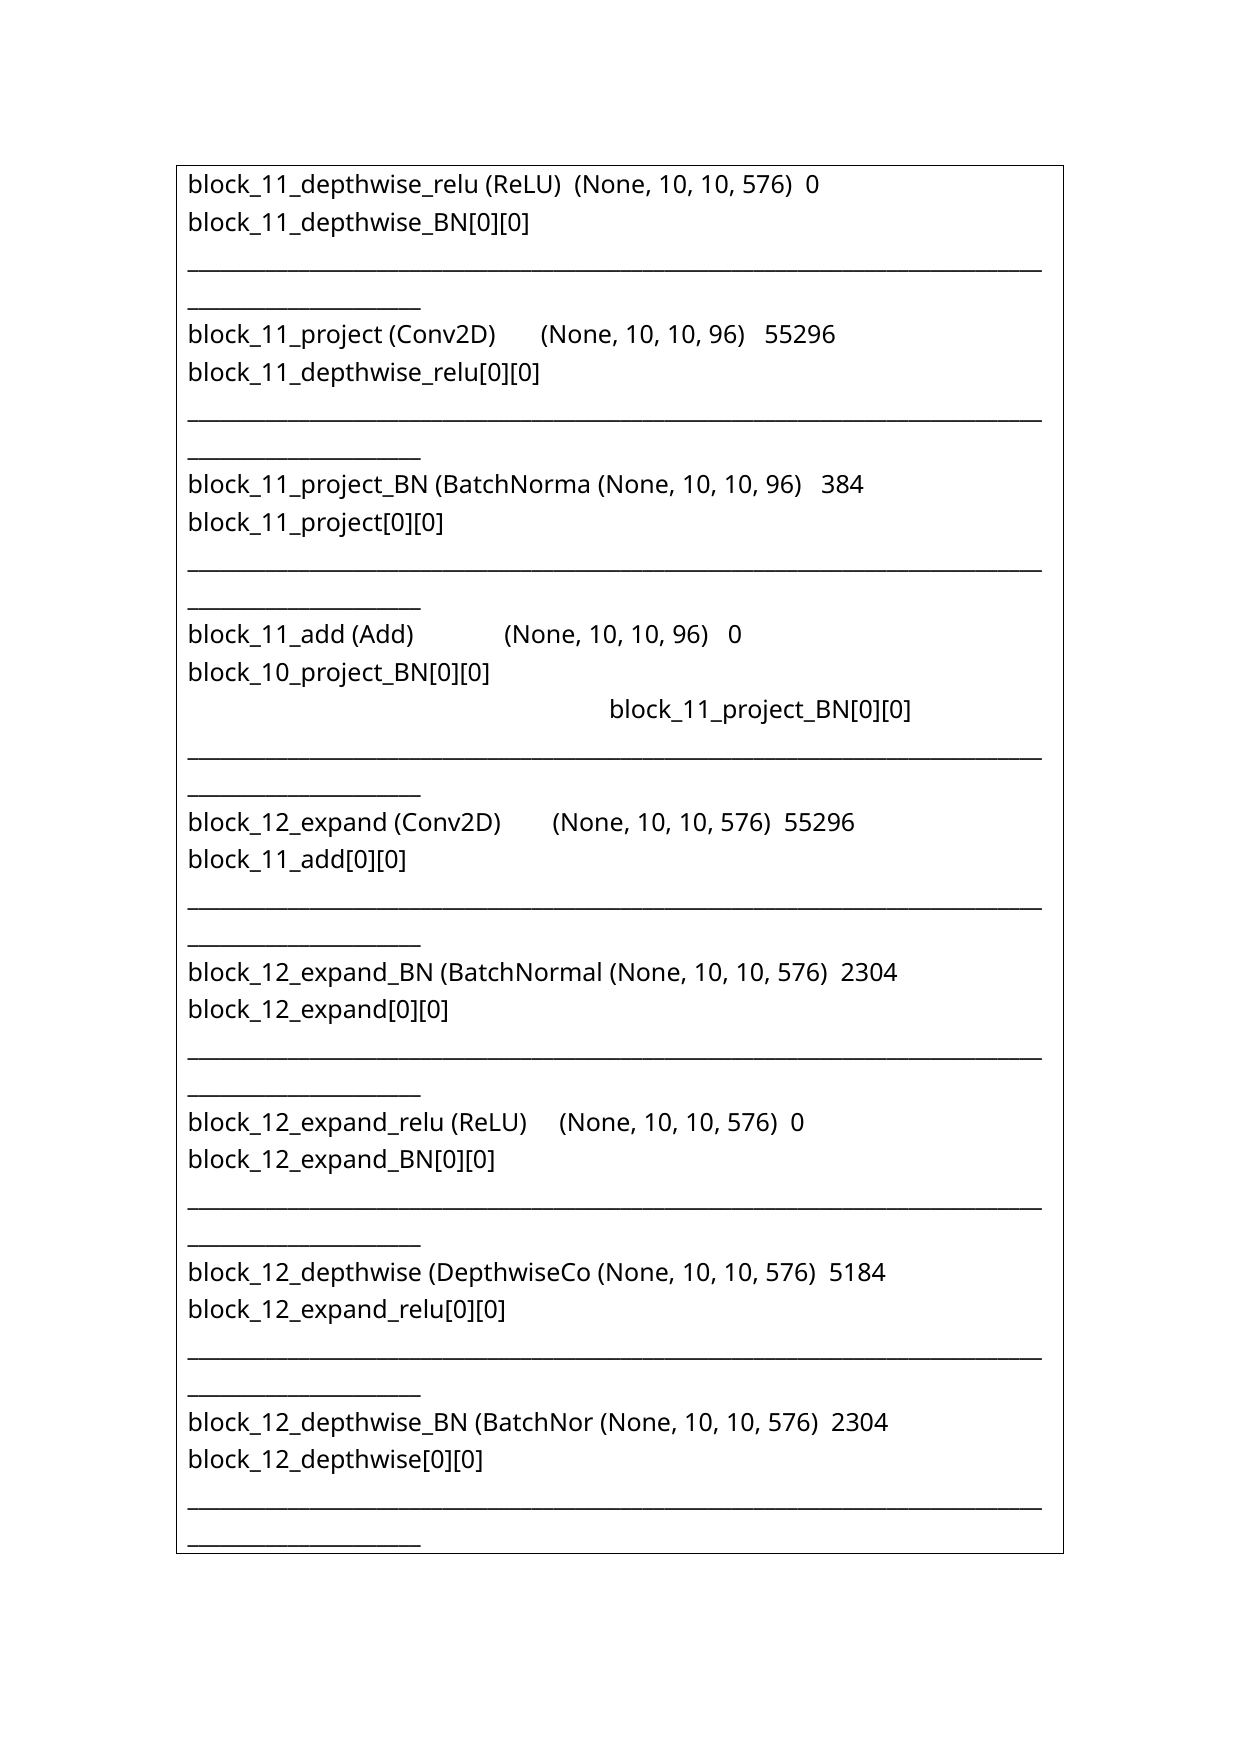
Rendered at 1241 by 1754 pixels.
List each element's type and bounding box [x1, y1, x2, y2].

table_cell [177, 166, 1063, 1553]
